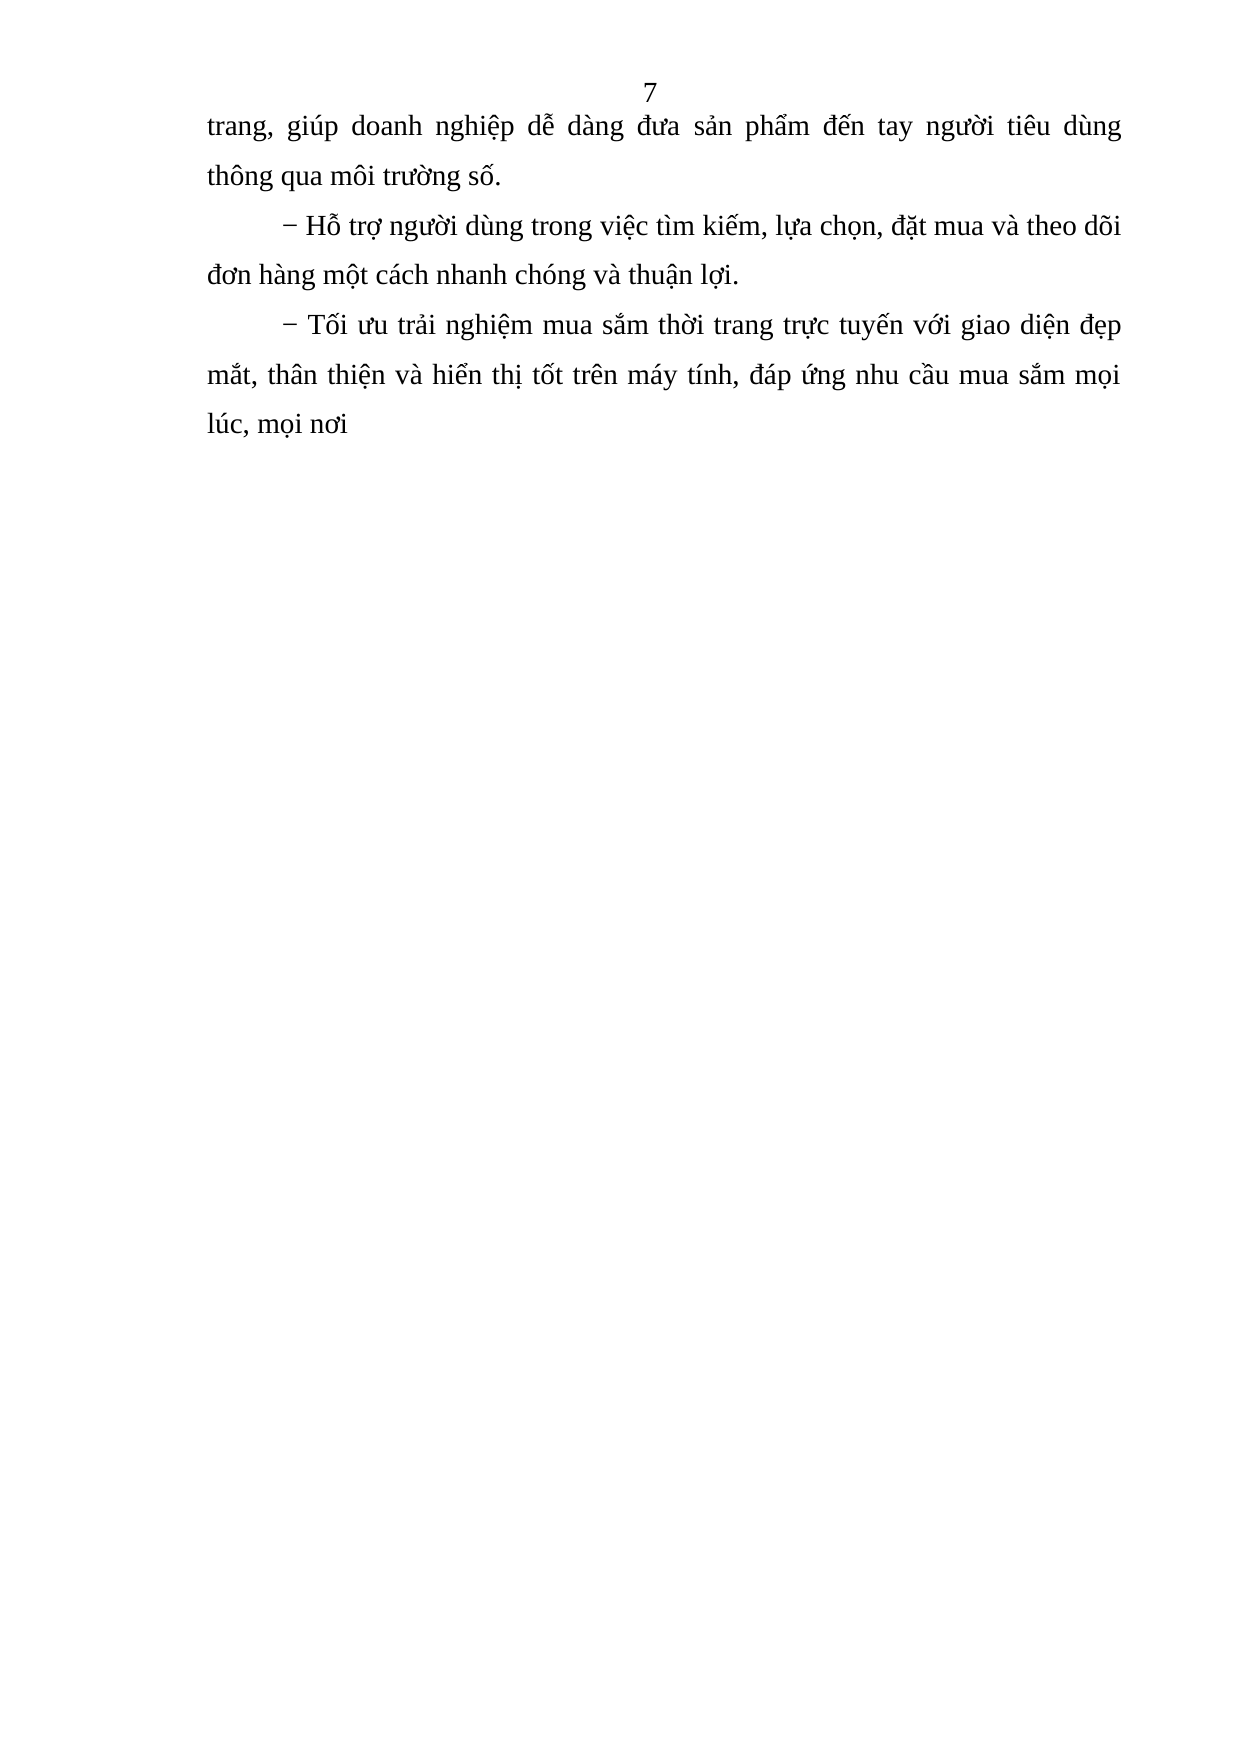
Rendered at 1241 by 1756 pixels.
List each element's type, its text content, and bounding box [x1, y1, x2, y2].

text − Tối ưu trải nghiệm mua sắm thời trang trực tuyến với giao diện đẹp mắt, thân thiện và hiển thị tốt trên máy tính, đáp ứng nhu cầu mua sắm mọi lúc, mọi nơi [207, 307, 1122, 439]
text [207, 108, 1122, 191]
text − Hỗ trợ người dùng trong việc tìm kiếm, lựa chọn, đặt mua và theo dõi đơn hàng một cách nhanh chóng và thuận lợi. [207, 208, 1122, 291]
